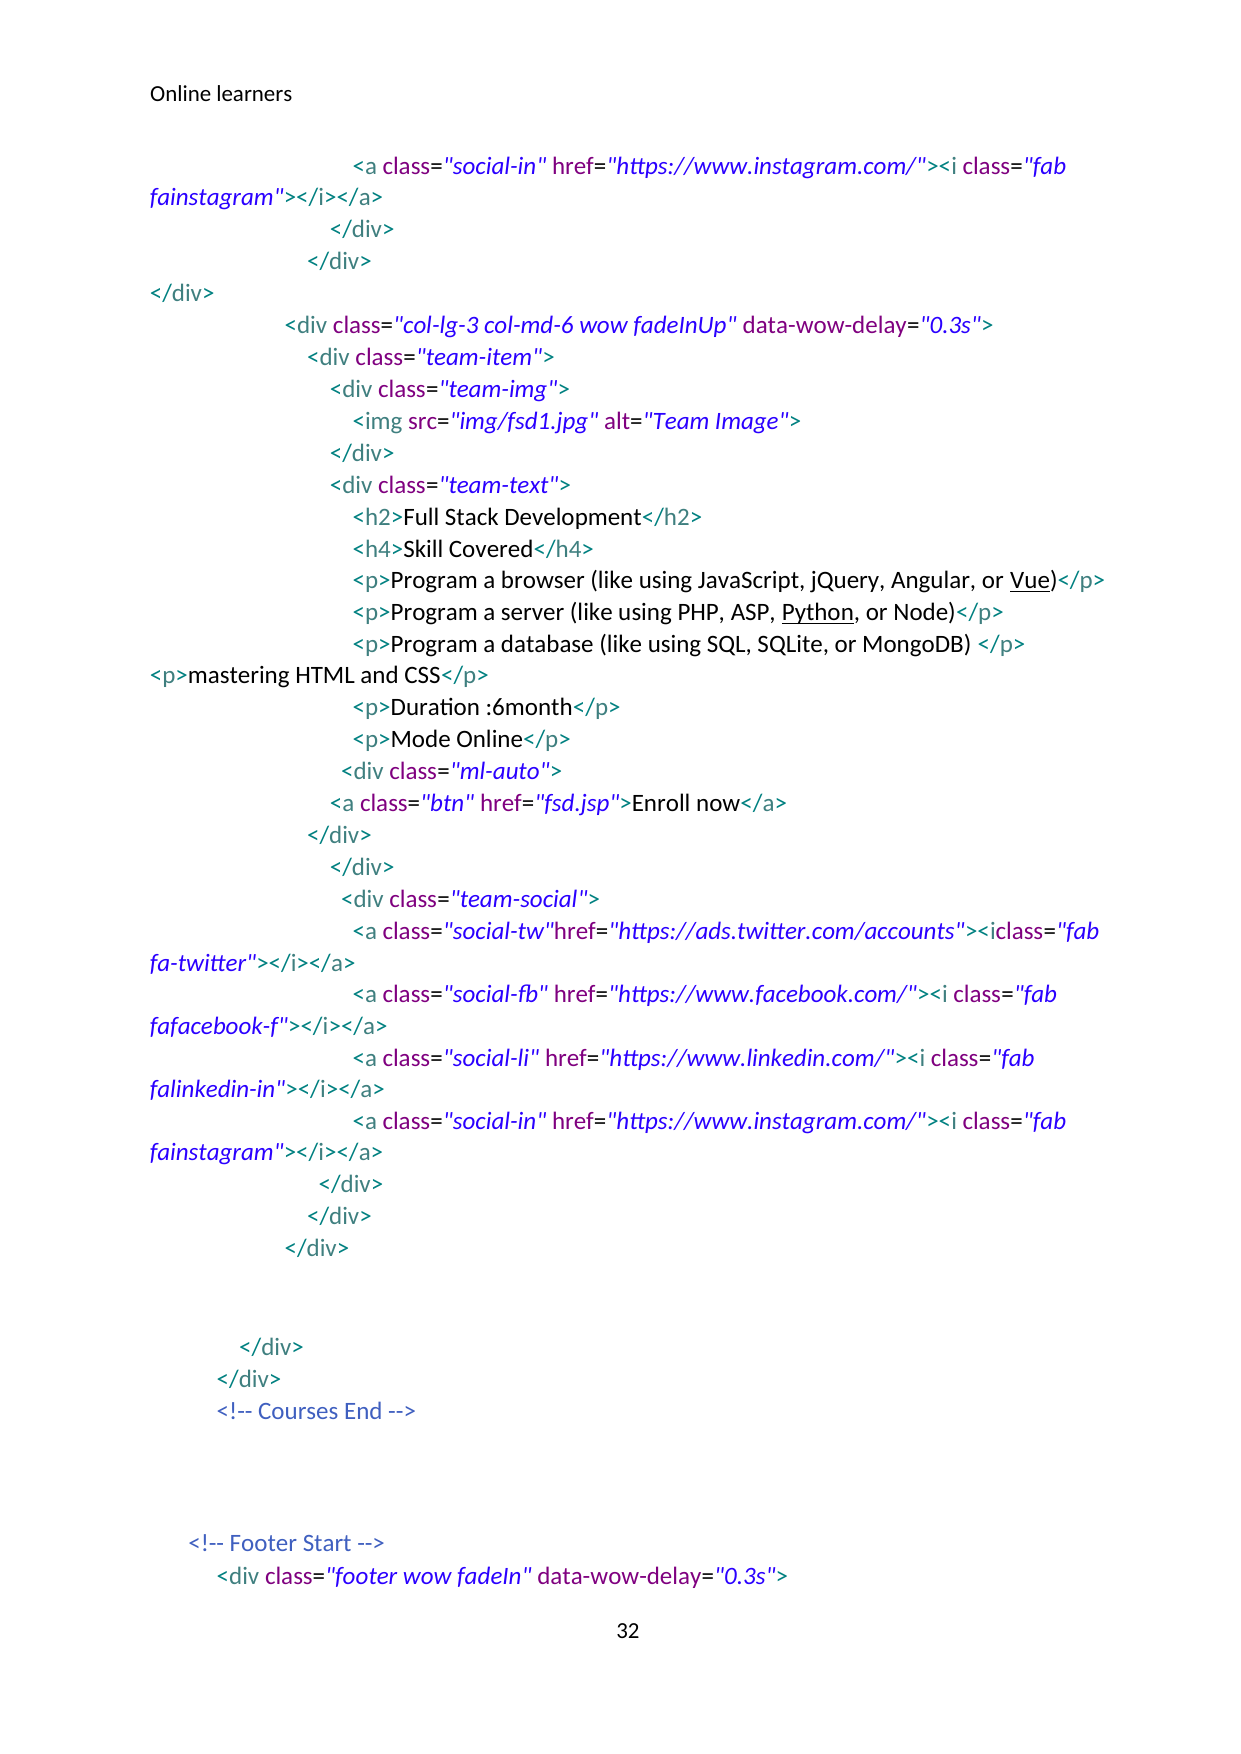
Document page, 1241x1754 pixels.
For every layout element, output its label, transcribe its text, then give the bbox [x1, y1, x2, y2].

text </div> </div> [148, 245, 444, 308]
text </div> [148, 437, 444, 467]
text <div class="footer wow fadeIn" data-wow-delay="0.3s"> [148, 1560, 1107, 1591]
text <div class="team-social"> [148, 883, 1107, 914]
text <a class="social-fb" href="https://www.facebook.com/"><i class="fab fafacebook-f"></i></a> [148, 978, 1107, 1040]
text <!-- Courses End --> [148, 1395, 1115, 1426]
text <a class="social-in" href="https://www.instagram.com/"><i class="fab fainstagram"></i></a> [148, 1105, 1107, 1167]
text </div> [148, 1331, 444, 1361]
text </div> [148, 819, 444, 849]
text </div> [148, 1200, 444, 1231]
text <p>Mode Online</p> [148, 723, 1106, 754]
text <a class="social-tw"href="https://ads.twitter.com/accounts"><iclass="fab fa-twitter"></i></a> [148, 915, 1107, 977]
text <div class="col-lg-3 col-md-6 wow fadeInUp" data-wow-delay="0.3s"> [148, 309, 1107, 340]
text <p>Program a database (like using SQL, SQLite, or MongoDB) </p> <p>mastering HTML and CSS</p> [148, 628, 1106, 690]
text <p>Program a browser (like using JavaScript, jQuery, Angular, or Vue)</p> [148, 564, 1106, 595]
text <!-- Footer Start --> [148, 1527, 1115, 1557]
text <a class="social-li" href="https://www.linkedin.com/"><i class="fab falinkedin-in"></i></a> [148, 1042, 1107, 1104]
text <p>Program a server (like using PHP, ASP, Python, or Node)</p> [148, 596, 1106, 627]
text <div class="team-text"> [148, 469, 1107, 499]
text </div> [148, 1168, 444, 1199]
text <p>Duration :6month</p> [148, 692, 1106, 722]
text <img src="img/fsd1.jpg" alt="Team Image"> [148, 405, 1107, 435]
text <div class="team-item"> [148, 341, 1107, 372]
text <div class="ml-auto"> [148, 755, 1107, 786]
text <a class="btn" href="fsd.jsp">Enroll now</a> [148, 787, 1107, 818]
text </div> [148, 1233, 444, 1263]
text </div> [148, 851, 444, 882]
text <div class="team-img"> [148, 373, 1107, 403]
text <h2>Full Stack Development</h2> [148, 501, 1106, 531]
text </div> [148, 1363, 444, 1393]
text </div> [148, 213, 444, 244]
text <h4>Skill Covered</h4> [148, 533, 1106, 563]
text <a class="social-in" href="https://www.instagram.com/"><i class="fab fainstagram"></i></a> [148, 150, 1107, 212]
